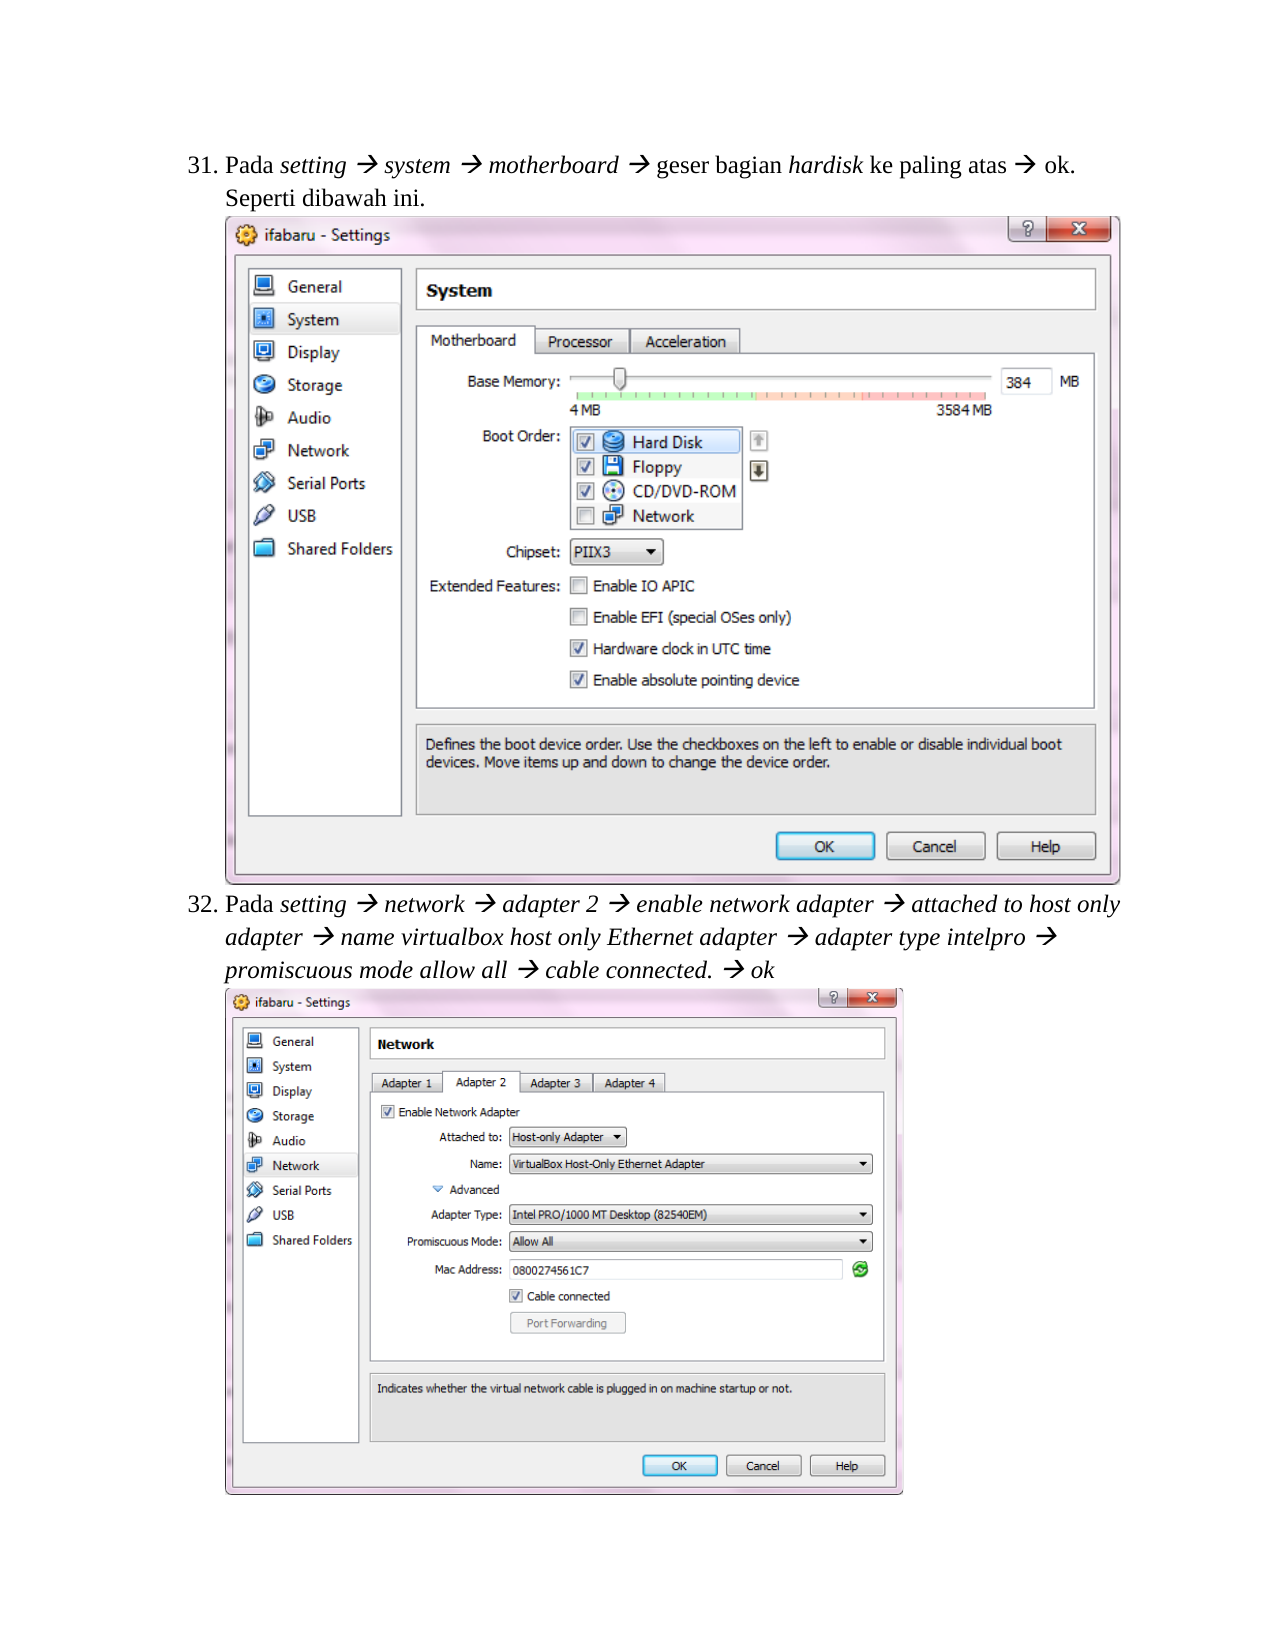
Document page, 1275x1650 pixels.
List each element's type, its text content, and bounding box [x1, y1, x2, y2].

list Pada setting network adapter 2 enable network adapter attached to host only adapter name virtualbox host only Ethernet adapter adapter type intelpro promiscuous mode allow all cable connected. ok [187, 889, 1125, 984]
picture [225, 216, 1121, 885]
list Pada setting system motherboard geser bagian hardisk ke paling atas ok. Seperti dibawah ini. [187, 150, 1125, 212]
picture [225, 988, 904, 1495]
